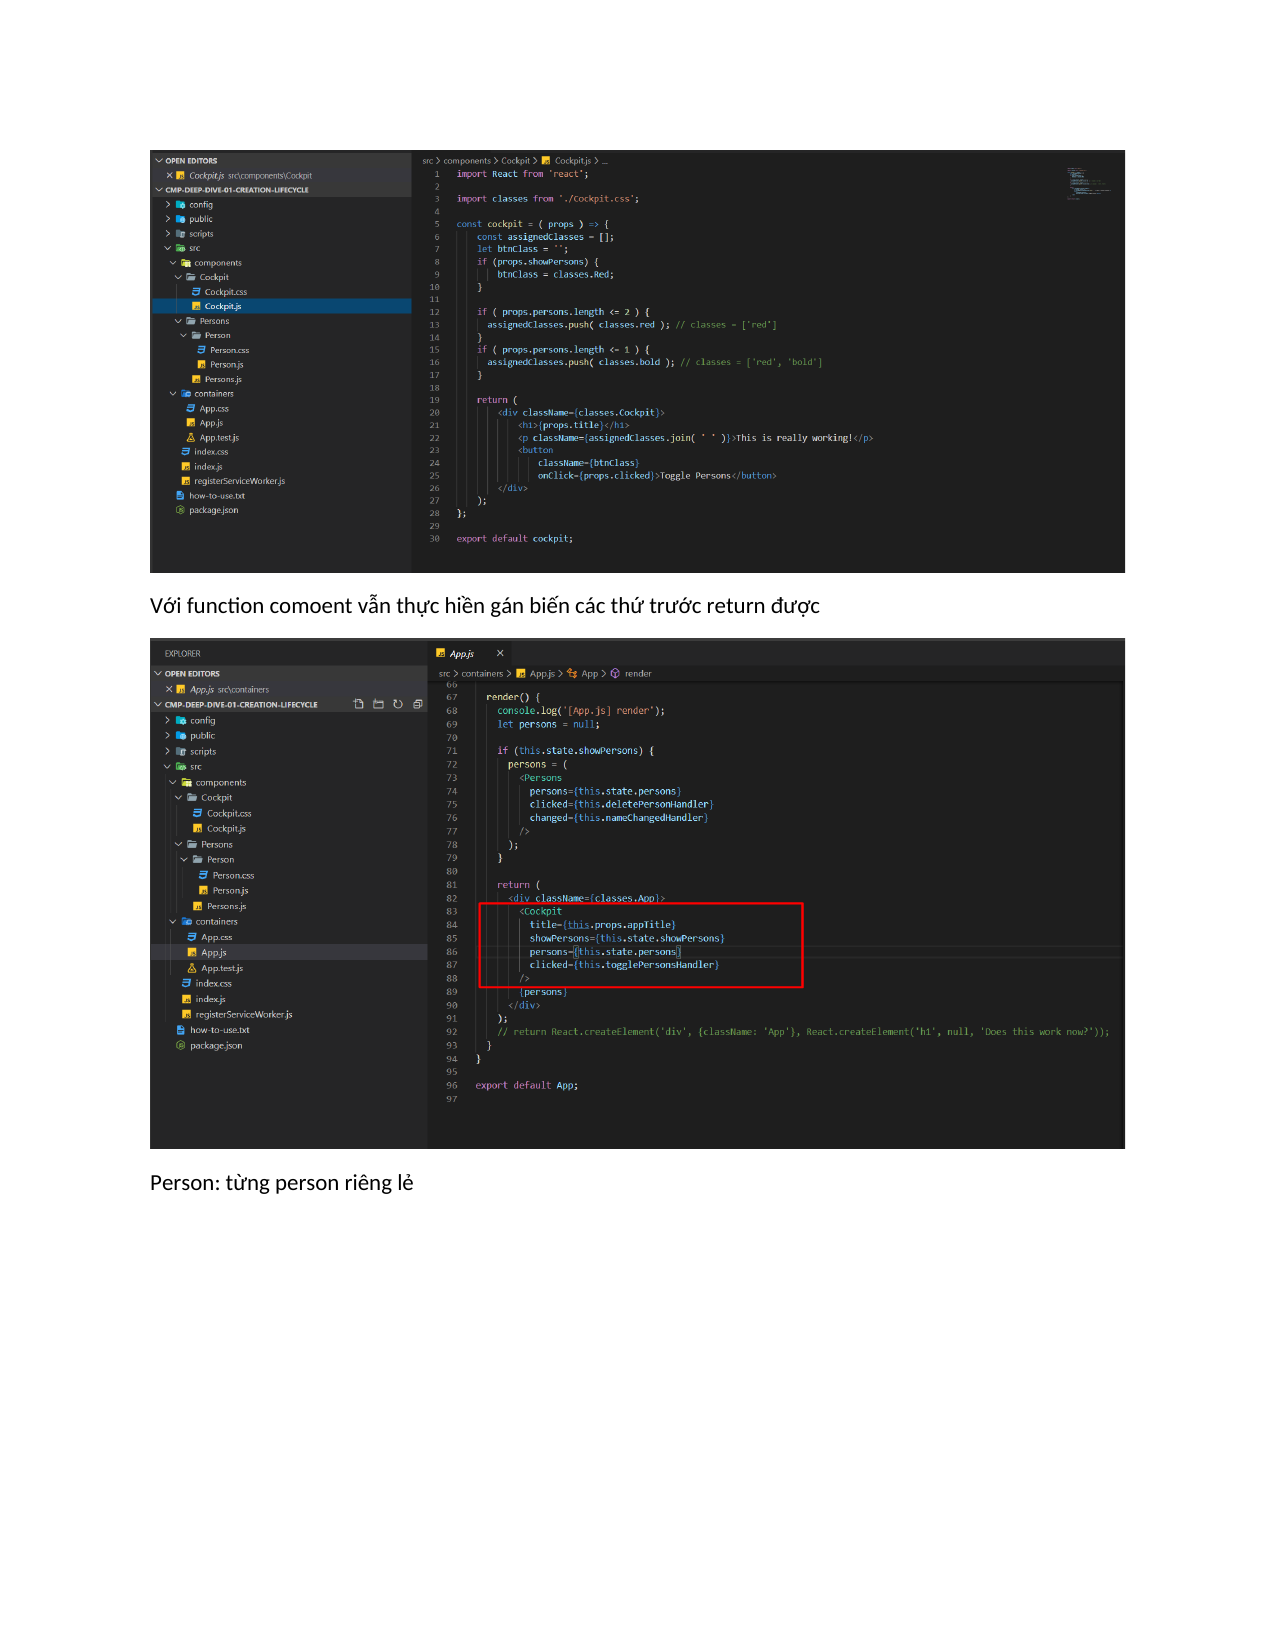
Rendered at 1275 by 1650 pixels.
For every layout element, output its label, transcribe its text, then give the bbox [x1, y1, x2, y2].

picture [150, 150, 1125, 573]
text Person: từng person riêng lẻ [150, 1168, 1125, 1196]
picture [150, 638, 1125, 1149]
text Với function comoent vẫn thực hiền gán biến các thứ trước return được [150, 591, 1125, 619]
